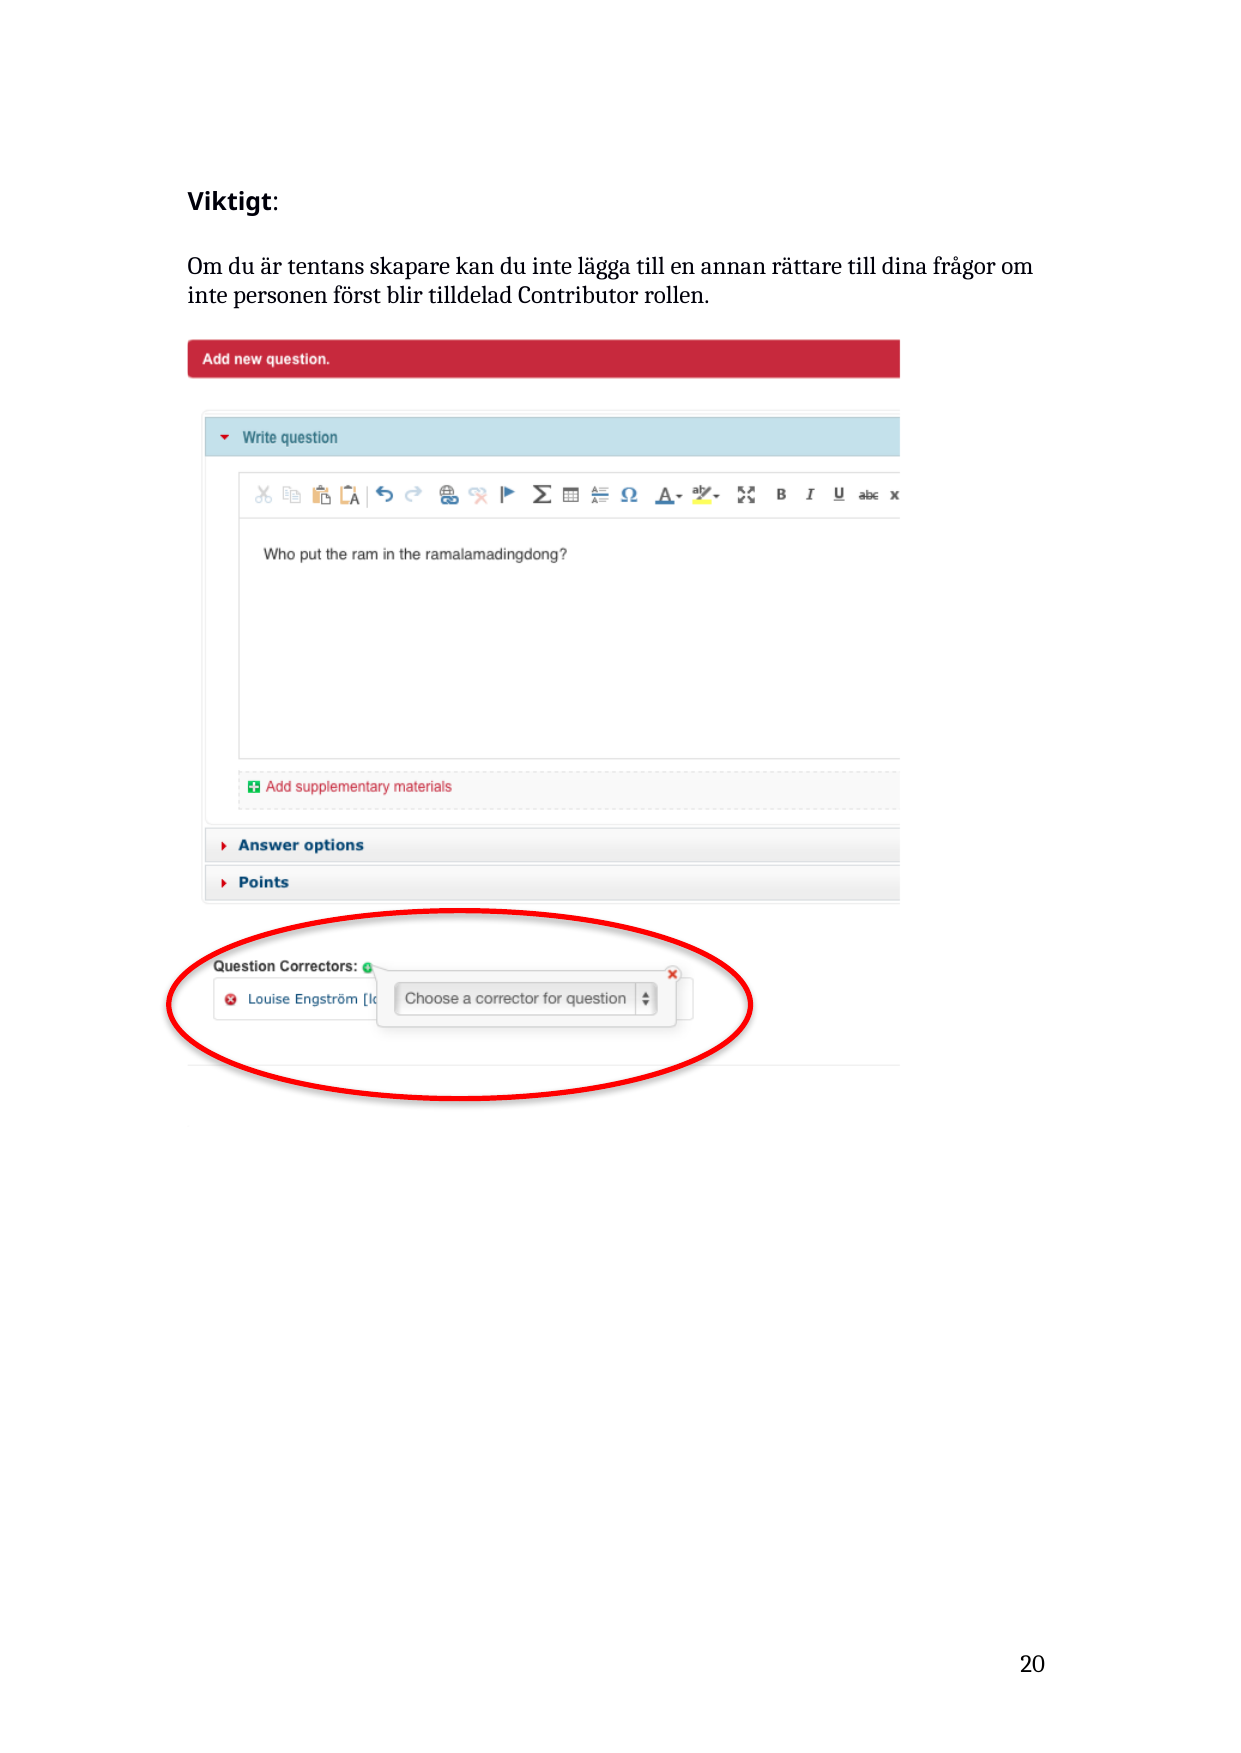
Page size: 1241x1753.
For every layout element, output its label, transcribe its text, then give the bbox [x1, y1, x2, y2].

text Om du är tentans skapare kan du inte lägga till en annan rättare till dina frågor om inte personen först blir tilldelad Contributor rollen. [187, 252, 1053, 310]
picture [187, 338, 901, 1127]
text Viktigt: [187, 184, 1053, 218]
picture [187, 914, 747, 1096]
